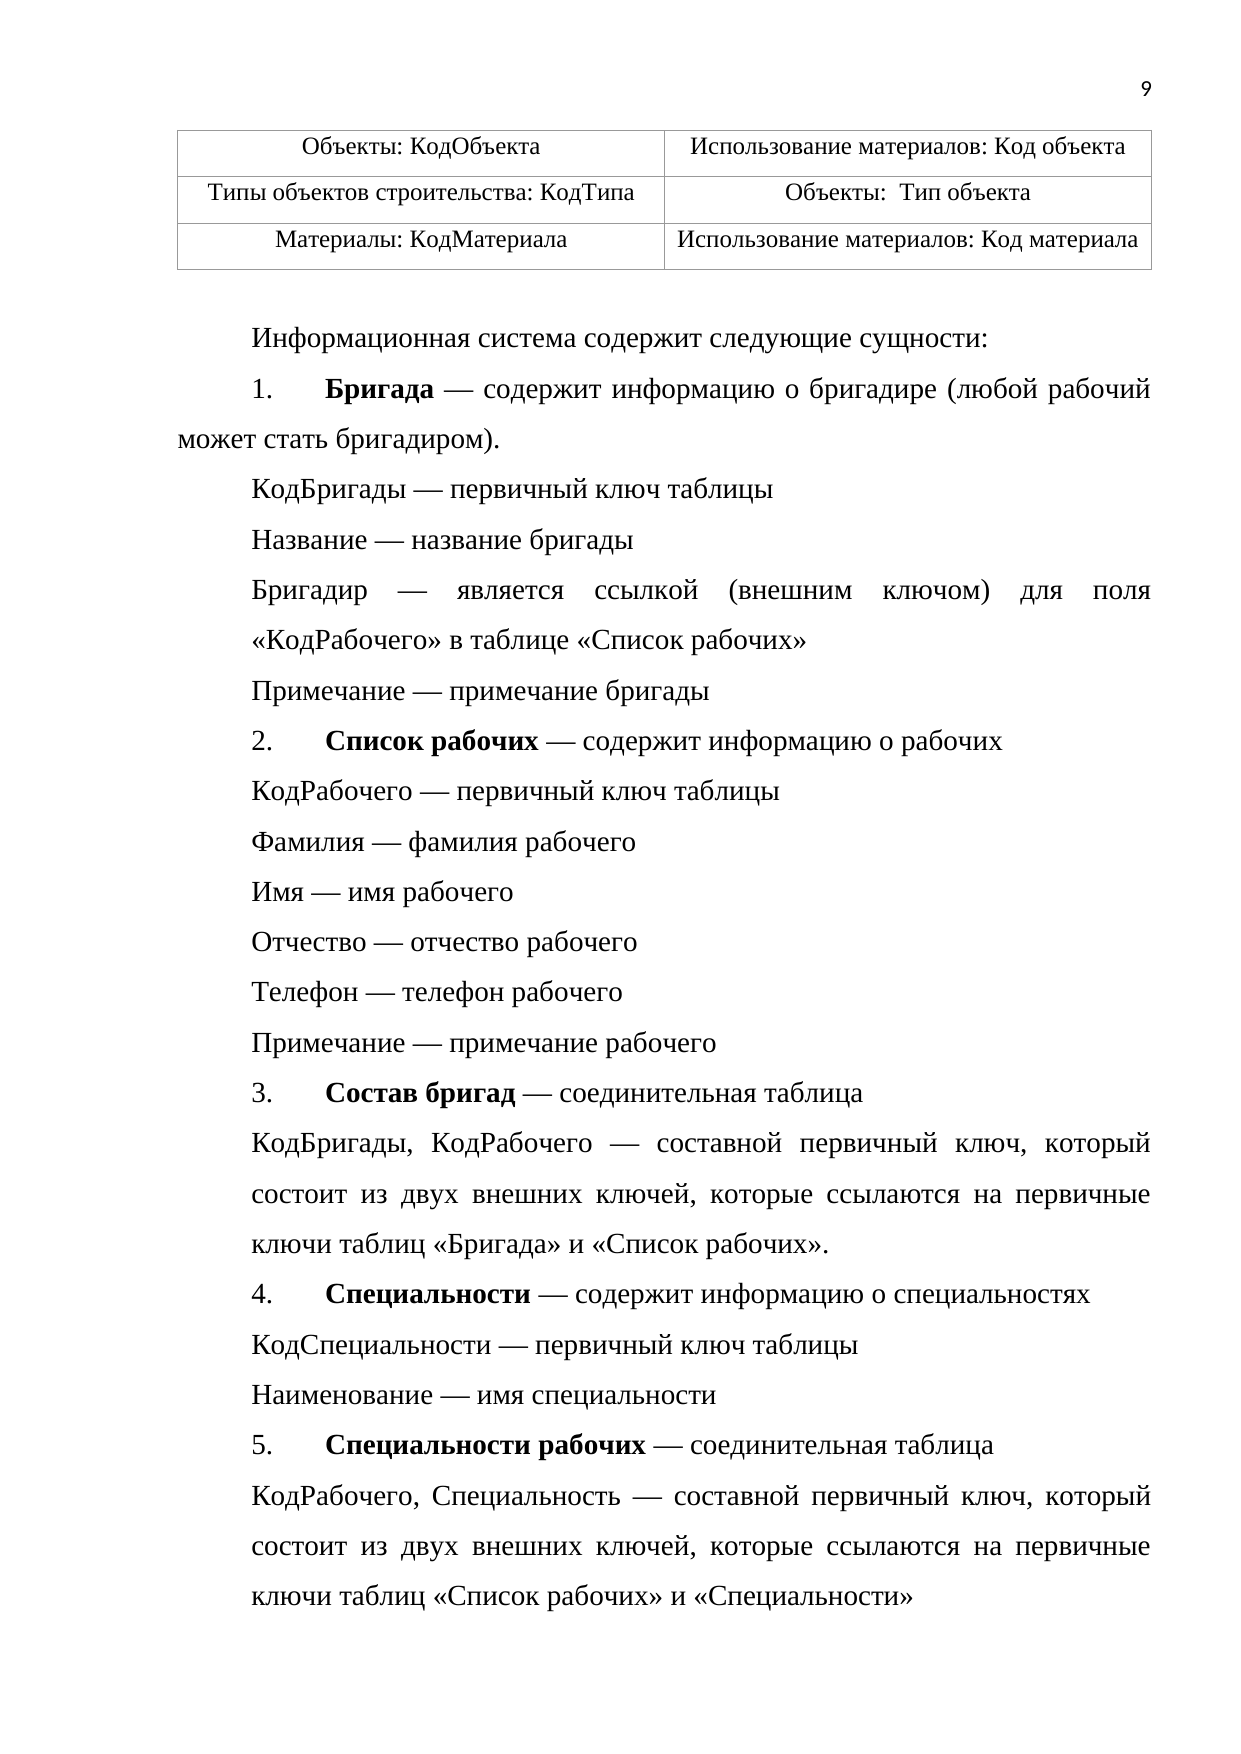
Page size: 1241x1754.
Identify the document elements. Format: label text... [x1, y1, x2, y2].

list Бригадир — является ссылкой (внешним ключом) для поля «КодРабочего» в таблице «Список рабочих» [251, 572, 1152, 656]
list Фамилия — фамилия рабочего [251, 824, 1152, 857]
list Список рабочих — содержит информацию о рабочих [177, 723, 1152, 757]
list Примечание — примечание рабочего [251, 1025, 1152, 1058]
table_cell Типы объектов строительства: КодТипа [178, 177, 664, 223]
list Примечание — примечание бригады [251, 673, 1152, 706]
list Название — название бригады [251, 522, 1152, 555]
list Отчество — отчество рабочего [251, 924, 1152, 958]
list Состав бригад — соединительная таблица [177, 1075, 1152, 1109]
list Бригада — содержит информацию о бригадире (любой рабочий может стать бригадиром). [177, 371, 1152, 455]
list КодРабочего — первичный ключ таблицы [251, 773, 1152, 807]
text Информационная система содержит следующие сущности: [177, 321, 1152, 354]
list Наименование — имя специальности [251, 1377, 1152, 1411]
table_cell Материалы: КодМатериала [178, 224, 664, 269]
table_cell Использование материалов: Код материала [665, 224, 1151, 269]
list Имя — имя рабочего [251, 874, 1152, 907]
list КодБригады, КодРабочего — составной первичный ключ, который состоит из двух внешних ключей, которые ссылаются на первичные ключи таблиц «Бригада» и «Список рабочих». [251, 1126, 1152, 1260]
list КодСпециальности — первичный ключ таблицы [251, 1327, 1152, 1360]
list Телефон — телефон рабочего [251, 974, 1152, 1008]
table_cell Объекты: КодОбъекта [178, 131, 664, 176]
list КодРабочего, Специальность — составной первичный ключ, который состоит из двух внешних ключей, которые ссылаются на первичные ключи таблиц «Список рабочих» и «Специальности» [251, 1478, 1152, 1612]
list Специальности рабочих — соединительная таблица [177, 1427, 1152, 1461]
list Специальности — содержит информацию о специальностях [177, 1276, 1152, 1310]
list КодБригады — первичный ключ таблицы [251, 471, 1152, 505]
table_cell Использование материалов: Код объекта [665, 131, 1151, 176]
table_cell Объекты: Тип объекта [665, 177, 1151, 223]
